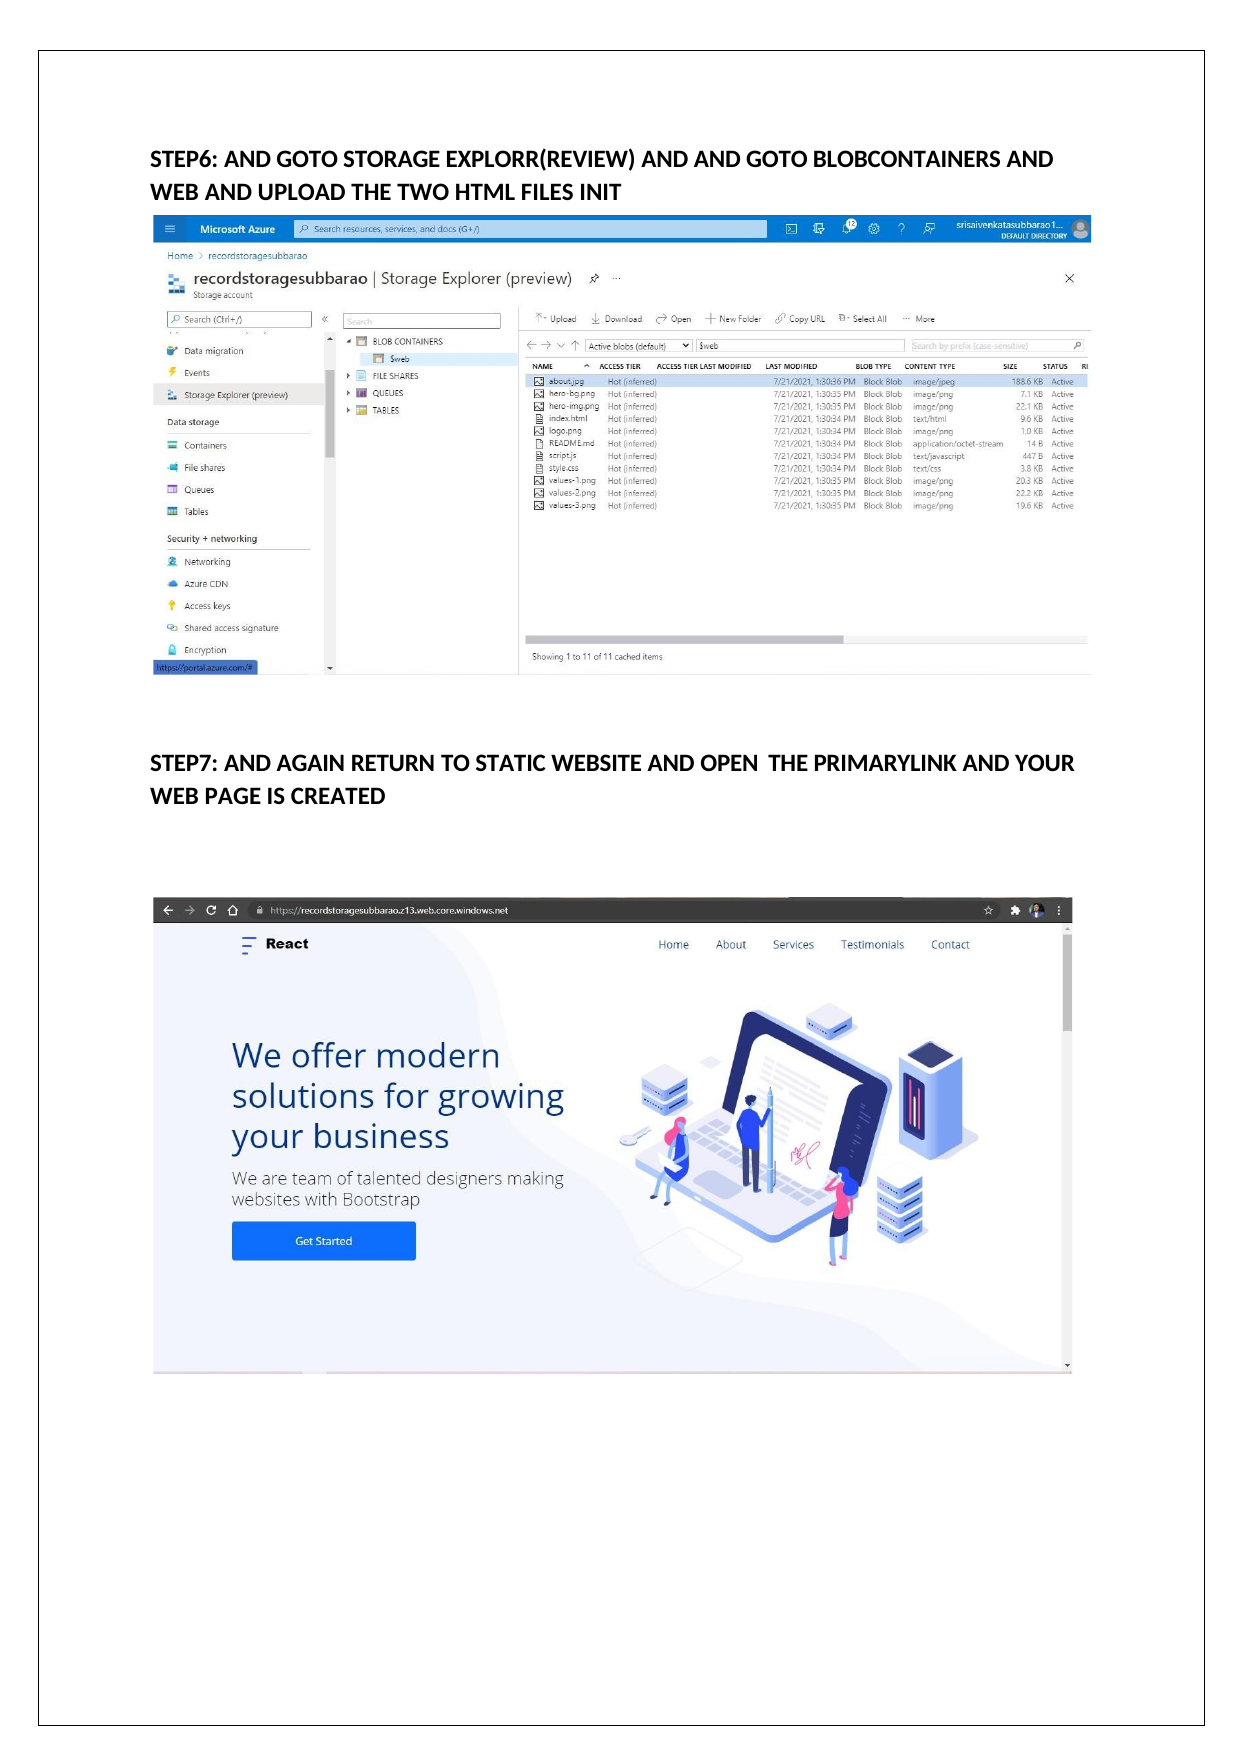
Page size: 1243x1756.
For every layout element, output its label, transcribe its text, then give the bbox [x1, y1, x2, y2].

picture [153, 897, 1073, 1374]
text STEP7: AND AGAIN RETURN TO STATIC WEBSITE AND OPEN THE PRIMARYLINK AND YOUR WEB PAGE IS CREATED [150, 747, 1087, 811]
picture [153, 215, 1092, 675]
text STEP6: AND GOTO STORAGE EXPLORR(REVIEW) AND AND GOTO BLOBCONTAINERS AND WEB AND UPLOAD THE TWO HTML FILES INIT [150, 143, 1087, 207]
